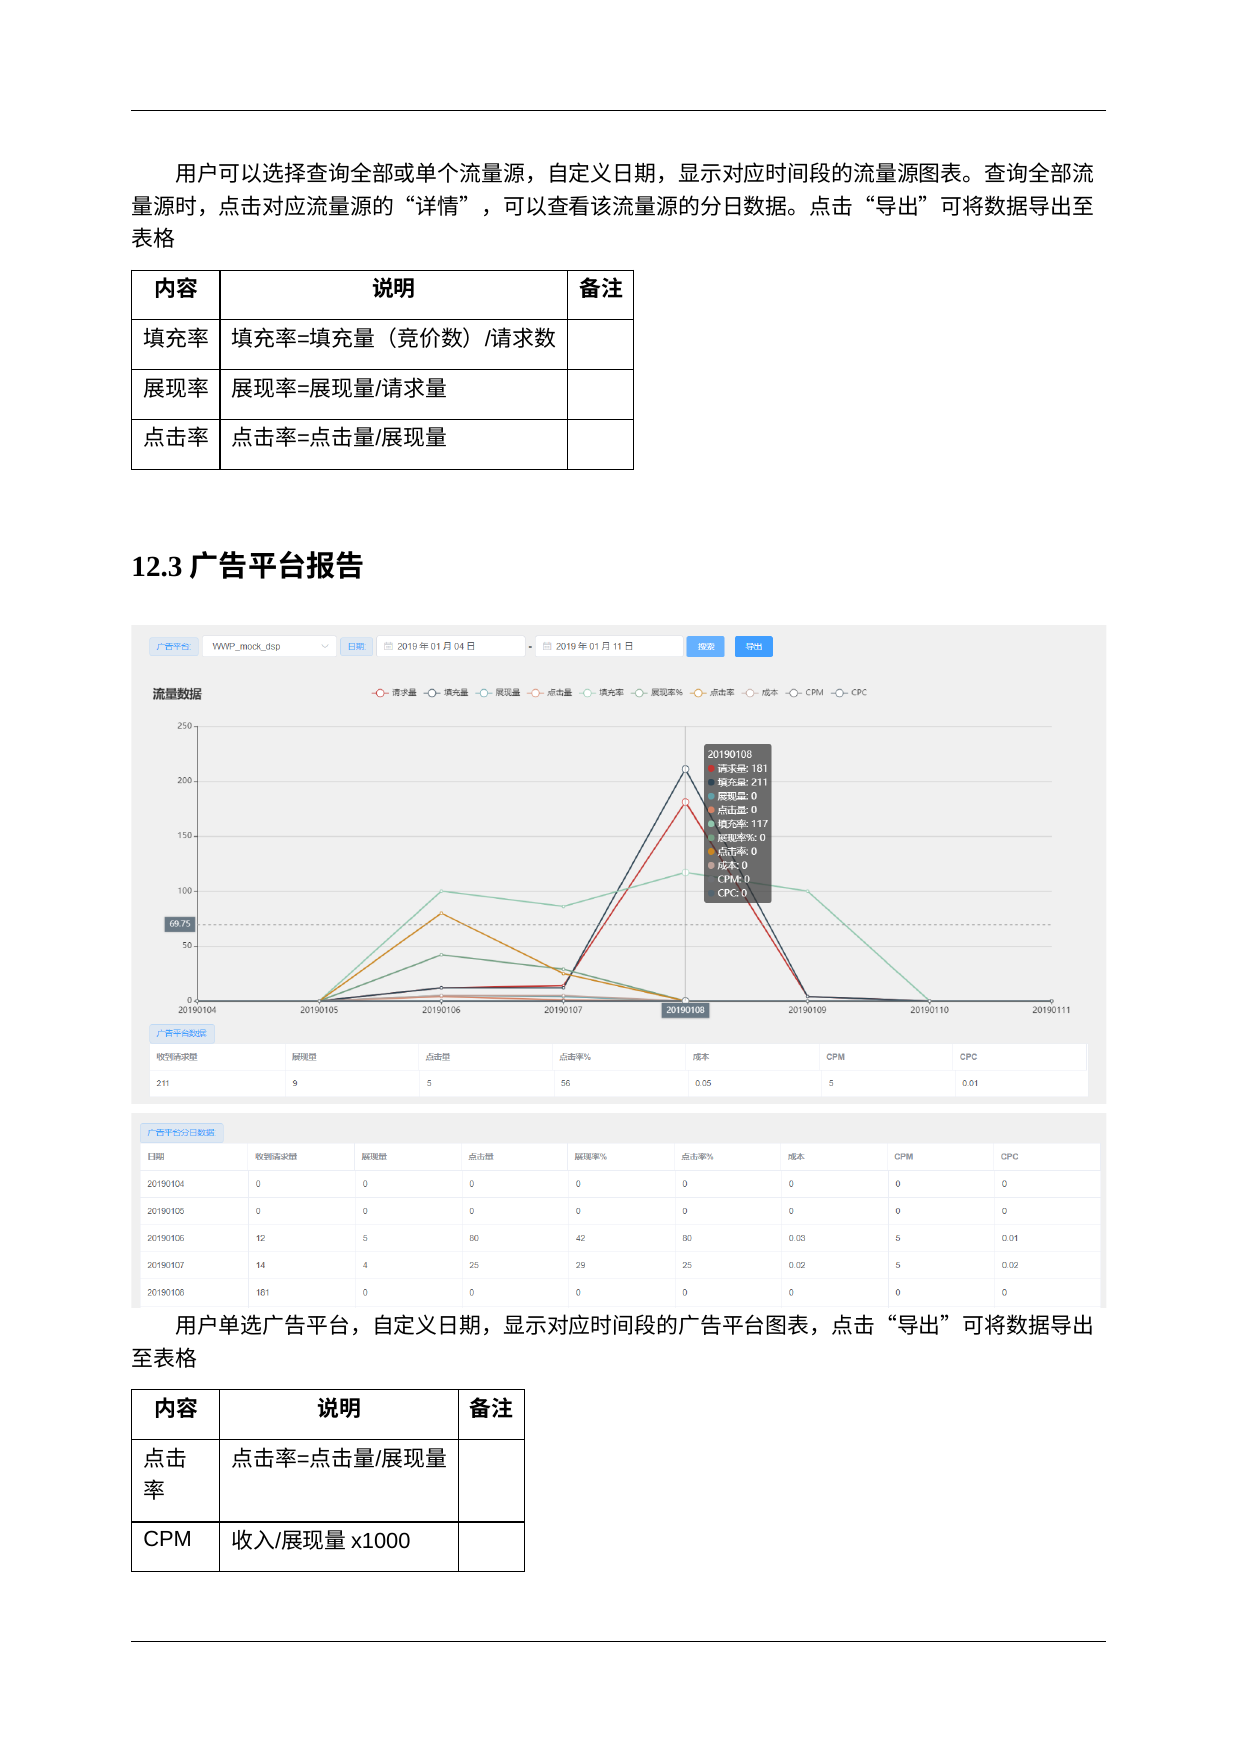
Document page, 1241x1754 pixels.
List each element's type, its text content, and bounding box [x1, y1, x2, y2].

table_header 备注 [459, 1390, 524, 1439]
table_cell [459, 1523, 524, 1571]
table_cell 点击率=点击量/展现量 [220, 1440, 458, 1521]
table_header 说明 [221, 271, 567, 319]
table_cell [568, 420, 633, 469]
text 用户可以选择查询全部或单个流量源，自定义日期，显示对应时间段的流量源图表。查询全部流量源时，点击对应流量源的“详情”，可以查看该流量源的分日数据。点击“导出”可将数据导出至表格 [131, 156, 1106, 253]
table_cell [459, 1440, 524, 1521]
table_cell 展现率 [132, 370, 219, 419]
table_cell 点击率 [132, 1440, 219, 1521]
table_cell 填充率=填充量（竞价数）/请求数 [221, 320, 567, 369]
table_header 备注 [568, 271, 633, 319]
table_cell [568, 370, 633, 419]
picture [131, 625, 1107, 1104]
table_cell [568, 320, 633, 369]
table_cell 展现率=展现量/请求量 [221, 370, 567, 419]
text 用户单选广告平台，自定义日期，显示对应时间段的广告平台图表，点击“导出”可将数据导出至表格 [131, 1308, 1106, 1373]
table_header 内容 [132, 271, 219, 319]
subtitle 广告平台报告 [131, 531, 1106, 596]
table_cell 点击率=点击量/展现量 [221, 420, 567, 469]
table_cell CPM [132, 1523, 219, 1571]
table_header 内容 [132, 1390, 219, 1439]
table_cell 点击率 [132, 420, 219, 469]
table_cell 填充率 [132, 320, 219, 369]
table_cell 收入/展现量x1000 [220, 1523, 458, 1571]
picture [131, 1113, 1107, 1308]
table_header 说明 [220, 1390, 458, 1439]
